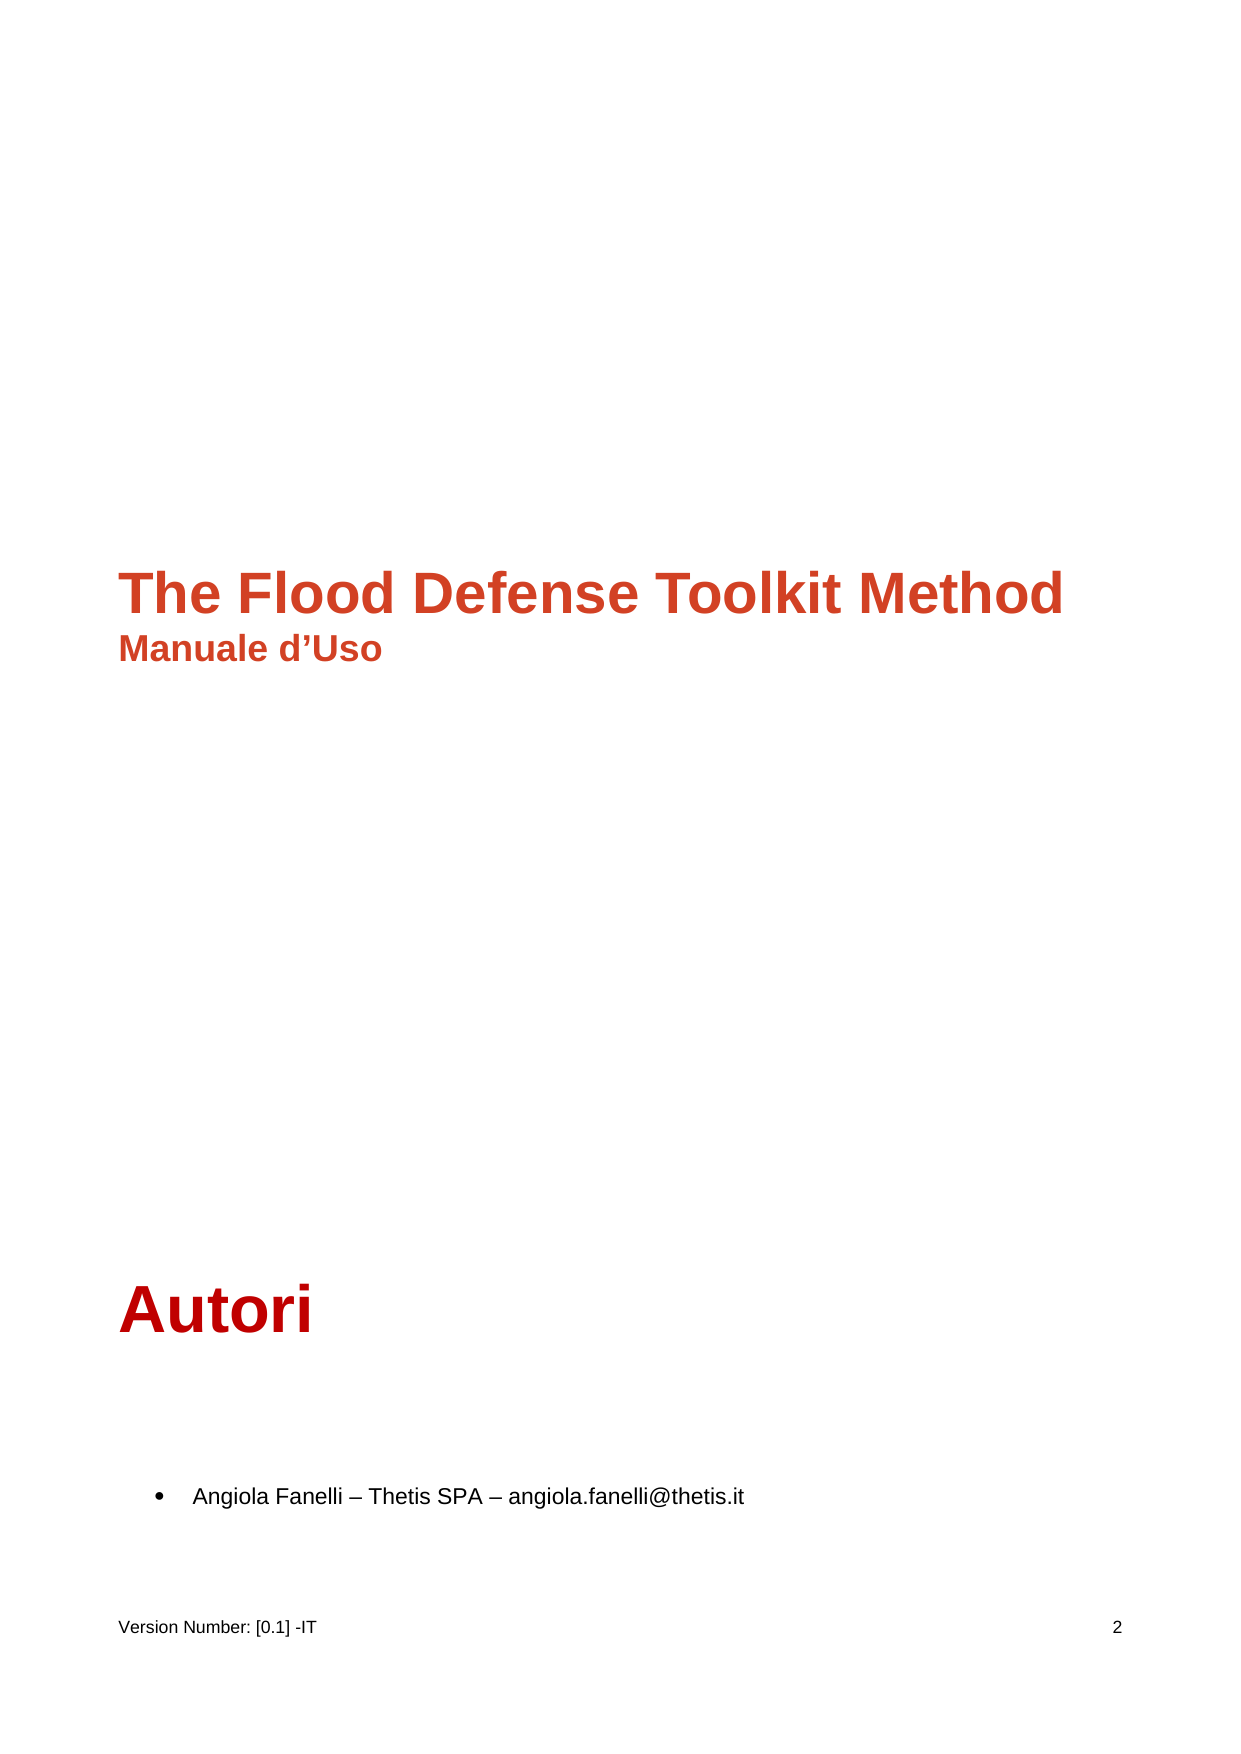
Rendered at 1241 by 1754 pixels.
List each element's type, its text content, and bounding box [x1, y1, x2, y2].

text Manuale d’Uso [118, 626, 1122, 669]
list Angiola Fanelli – Thetis SPA – angiola.fanelli@thetis.it [155, 1483, 1122, 1509]
text The Flood Defense Toolkit Method [118, 559, 1122, 626]
text Autori [118, 1270, 1122, 1347]
